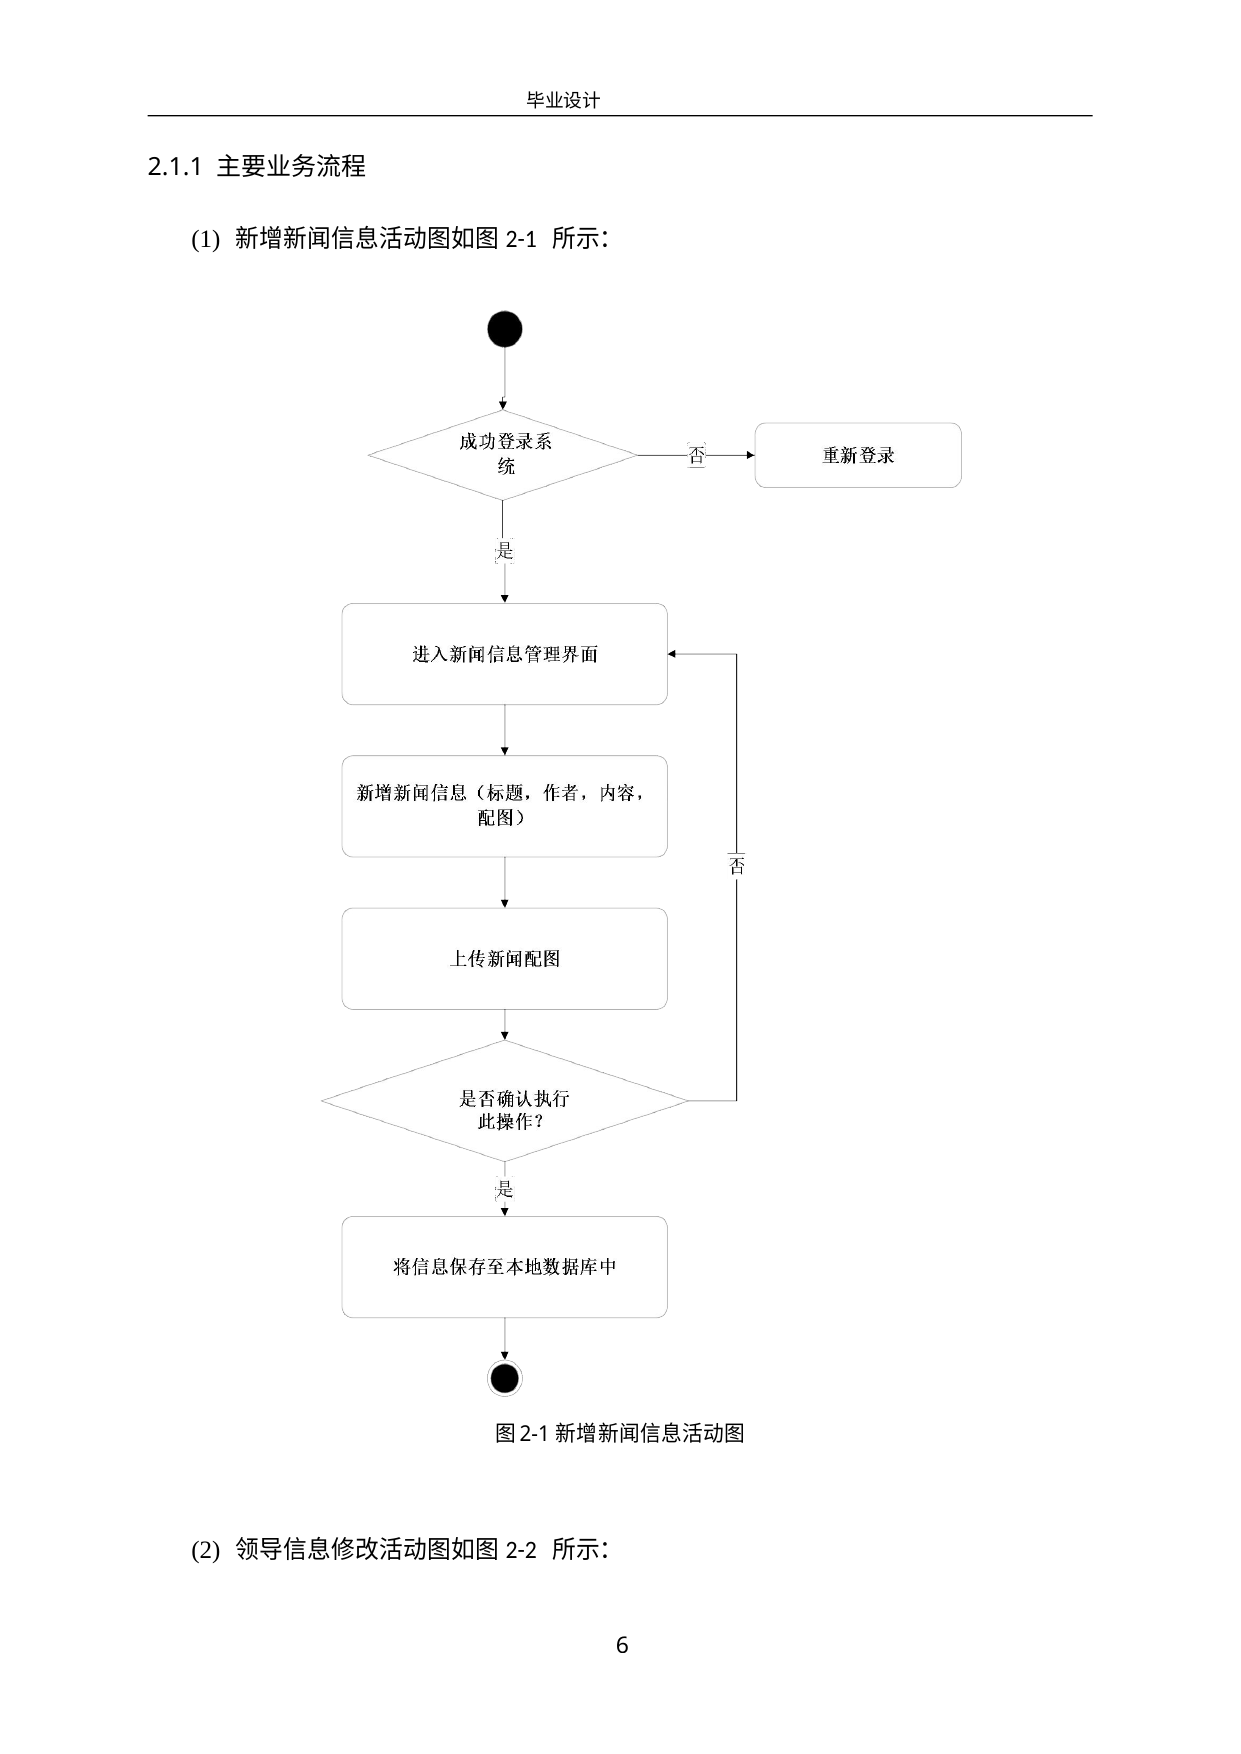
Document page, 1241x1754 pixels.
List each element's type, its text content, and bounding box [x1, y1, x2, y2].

list 主要业务流程 [147, 147, 1146, 183]
list 新增新闻信息活动图如图 2-1 所示： [191, 218, 1146, 254]
picture [320, 310, 962, 1397]
text 图 2-1 新增新闻信息活动图 [135, 1416, 1105, 1448]
list 领导信息修改活动图如图 2-2 所示： [191, 1529, 1146, 1566]
